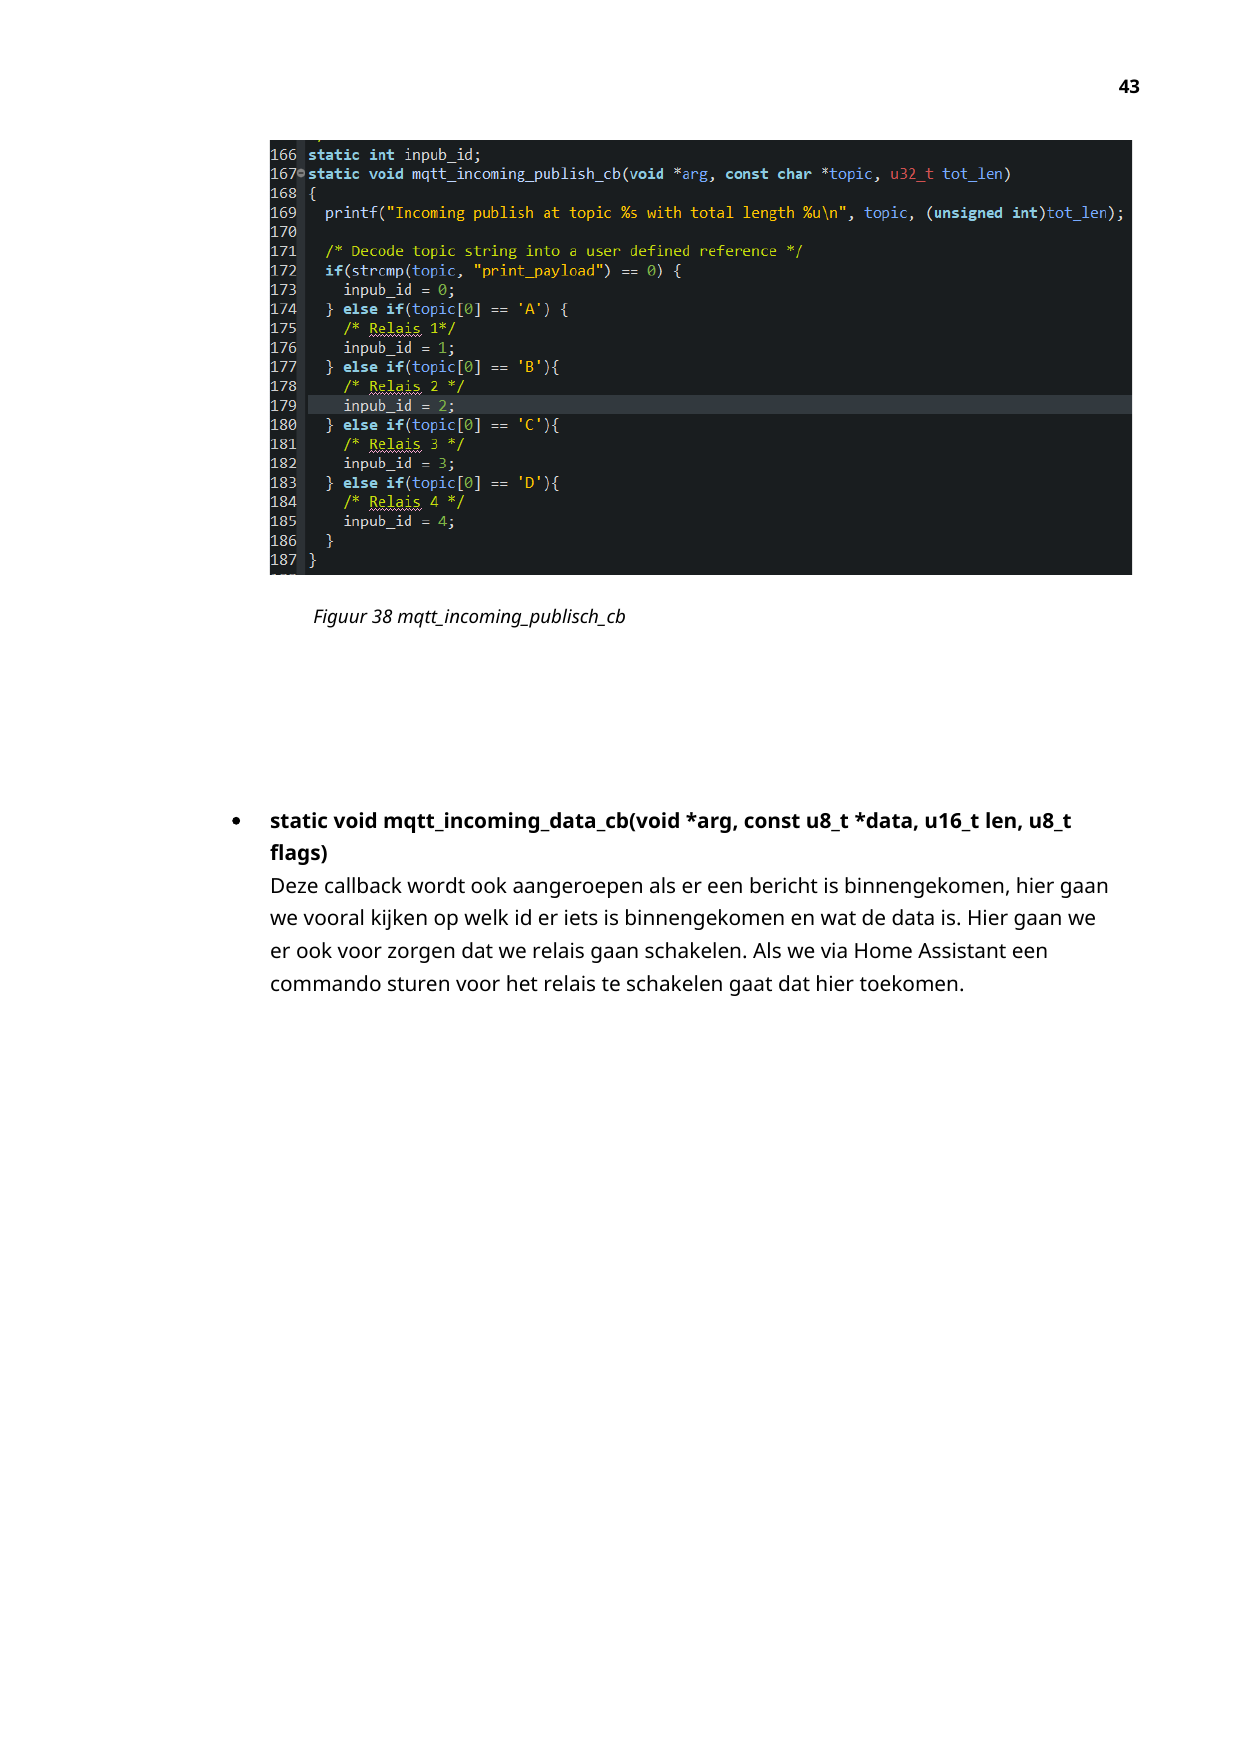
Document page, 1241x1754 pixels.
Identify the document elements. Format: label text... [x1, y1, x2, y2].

picture [269, 140, 1133, 575]
text Figuur 38 mqtt_incoming_publisch_cb [195, 604, 1122, 629]
list static void mqtt_incoming_data_cb(void *arg, const u8_t *data, u16_t len, u8_t flags) Deze callback wordt ook aangeroepen als er een bericht is binnengekomen, hier gaan we vooral kijken op welk id er iets is binnengekomen en wat de data is. Hier gaan we er ook voor zorgen dat we relais gaan schakelen. Als we via Home Assistant een commando sturen voor het relais te schakelen gaat dat hier toekomen. [232, 806, 1122, 997]
